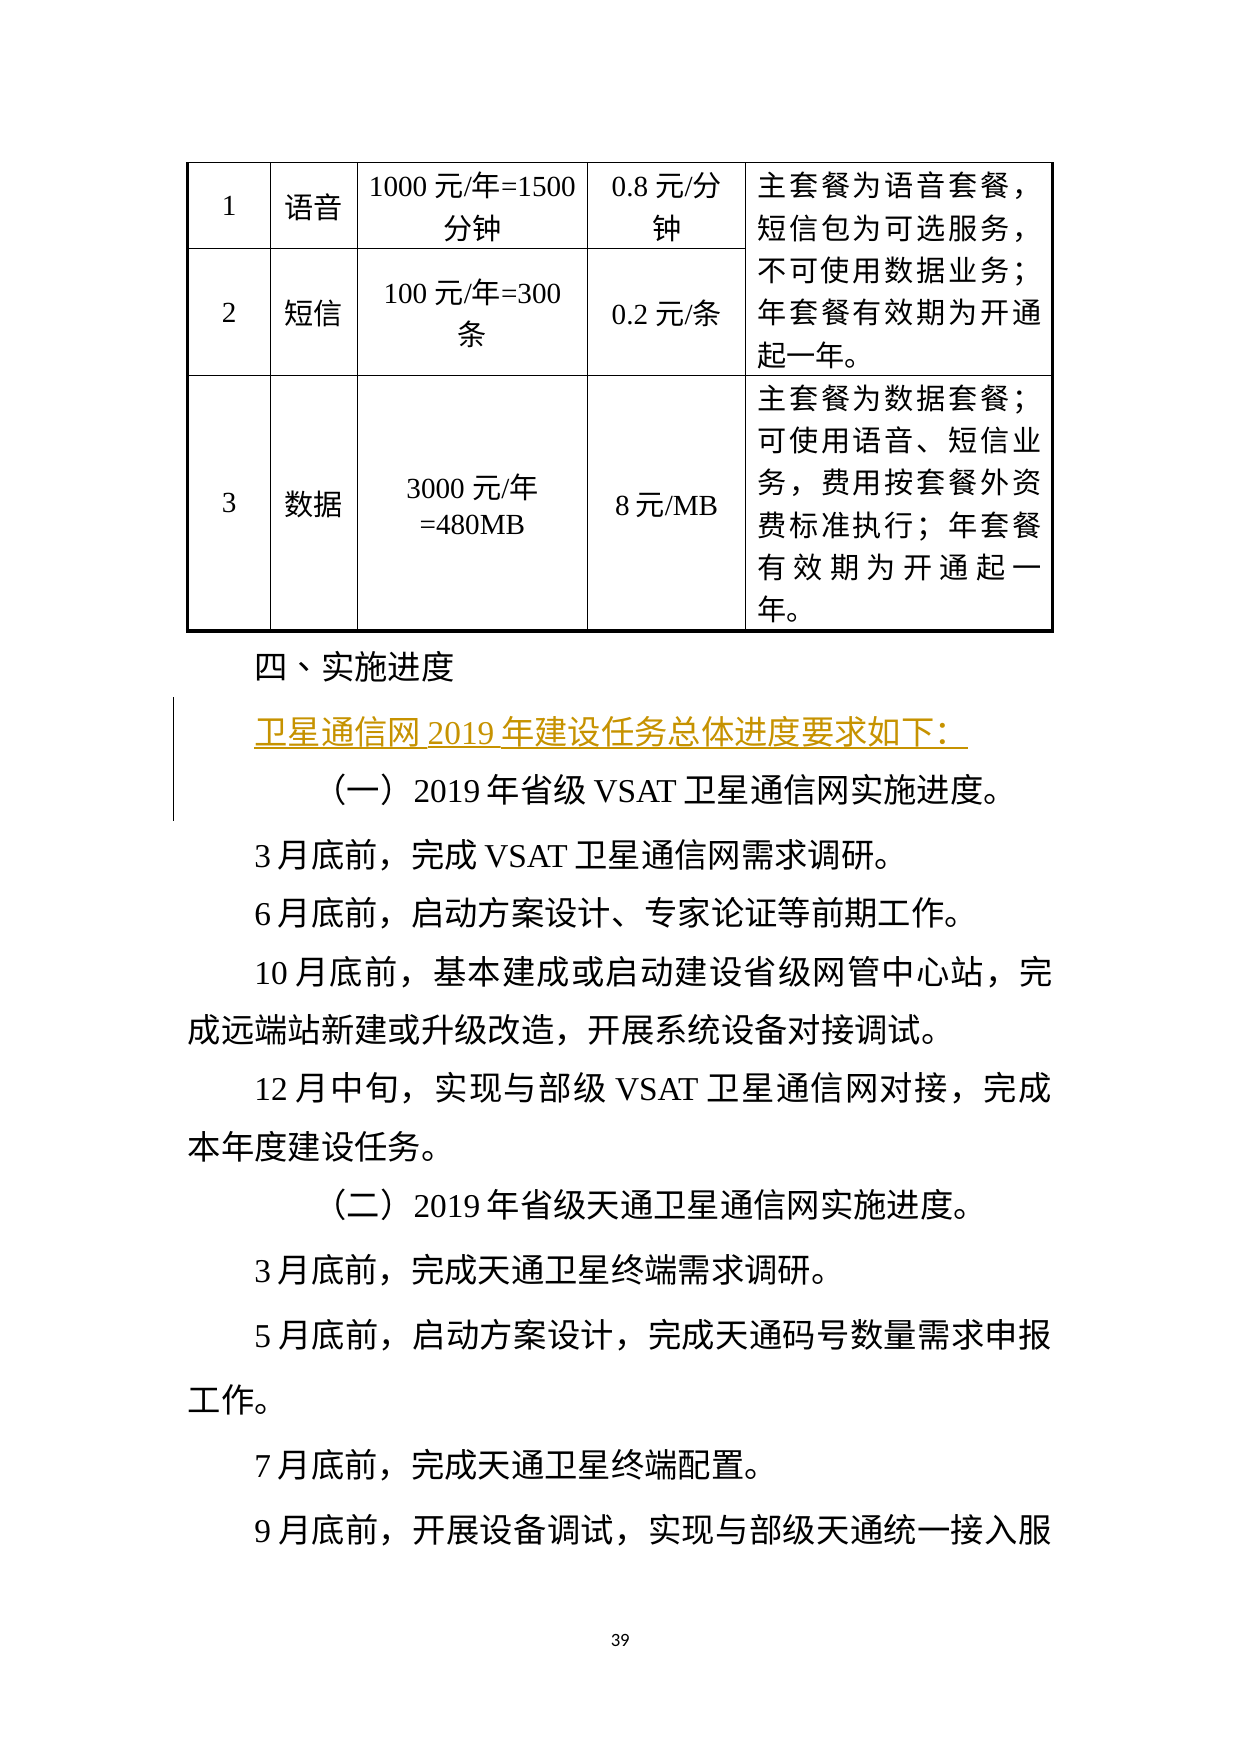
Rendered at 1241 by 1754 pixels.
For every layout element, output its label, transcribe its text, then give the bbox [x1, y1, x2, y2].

text 3月底前，完成VSAT卫星通信网需求调研。 [187, 821, 1053, 879]
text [187, 1496, 1053, 1561]
table_cell 0.2 元/条 [588, 249, 745, 374]
table_cell 主套餐为语音套餐，短信包为可选服务，不可使用数据业务；年套餐有效期为开通起一年。 [746, 163, 1051, 374]
text 6月底前，启动方案设计、专家论证等前期工作。 [187, 879, 1053, 937]
text 3月底前，完成天通卫星终端需求调研。 [187, 1236, 1053, 1301]
text 10月底前，基本建成或启动建设省级网管中心站，完成远端站新建或升级改造，开展系统设备对接调试。 [187, 937, 1053, 1054]
text （一）2019年省级VSAT卫星通信网实施进度。 [247, 756, 1053, 821]
table_cell 语音 [271, 163, 357, 248]
subtitle 四、实施进度 [254, 633, 1053, 697]
table_cell 短信 [271, 249, 357, 374]
table_cell 3 [189, 376, 270, 629]
table_cell 主套餐为数据套餐；可使用语音、短信业务，费用按套餐外资费标准执行；年套餐有效期为开通起一年。 [746, 376, 1051, 629]
table_cell 0.8 元/分钟 [588, 163, 745, 248]
text 7月底前，完成天通卫星终端配置。 [187, 1431, 1053, 1496]
table_cell 100 元/年=300 条 [358, 249, 587, 374]
text 12月中旬，实现与部级VSAT卫星通信网对接，完成本年度建设任务。 [187, 1054, 1053, 1171]
table_cell 数据 [271, 376, 357, 629]
table_cell 3000 元/年=480MB [358, 376, 587, 629]
text 5月底前，启动方案设计，完成天通码号数量需求申报工作。 [187, 1301, 1053, 1431]
text （二）2019年省级天通卫星通信网实施进度。 [247, 1171, 1053, 1236]
table_cell 2 [189, 249, 270, 374]
table_cell 8元/MB [588, 376, 745, 629]
table_cell 1000 元/年=1500 分钟 [358, 163, 587, 248]
table_cell 1 [189, 163, 270, 248]
